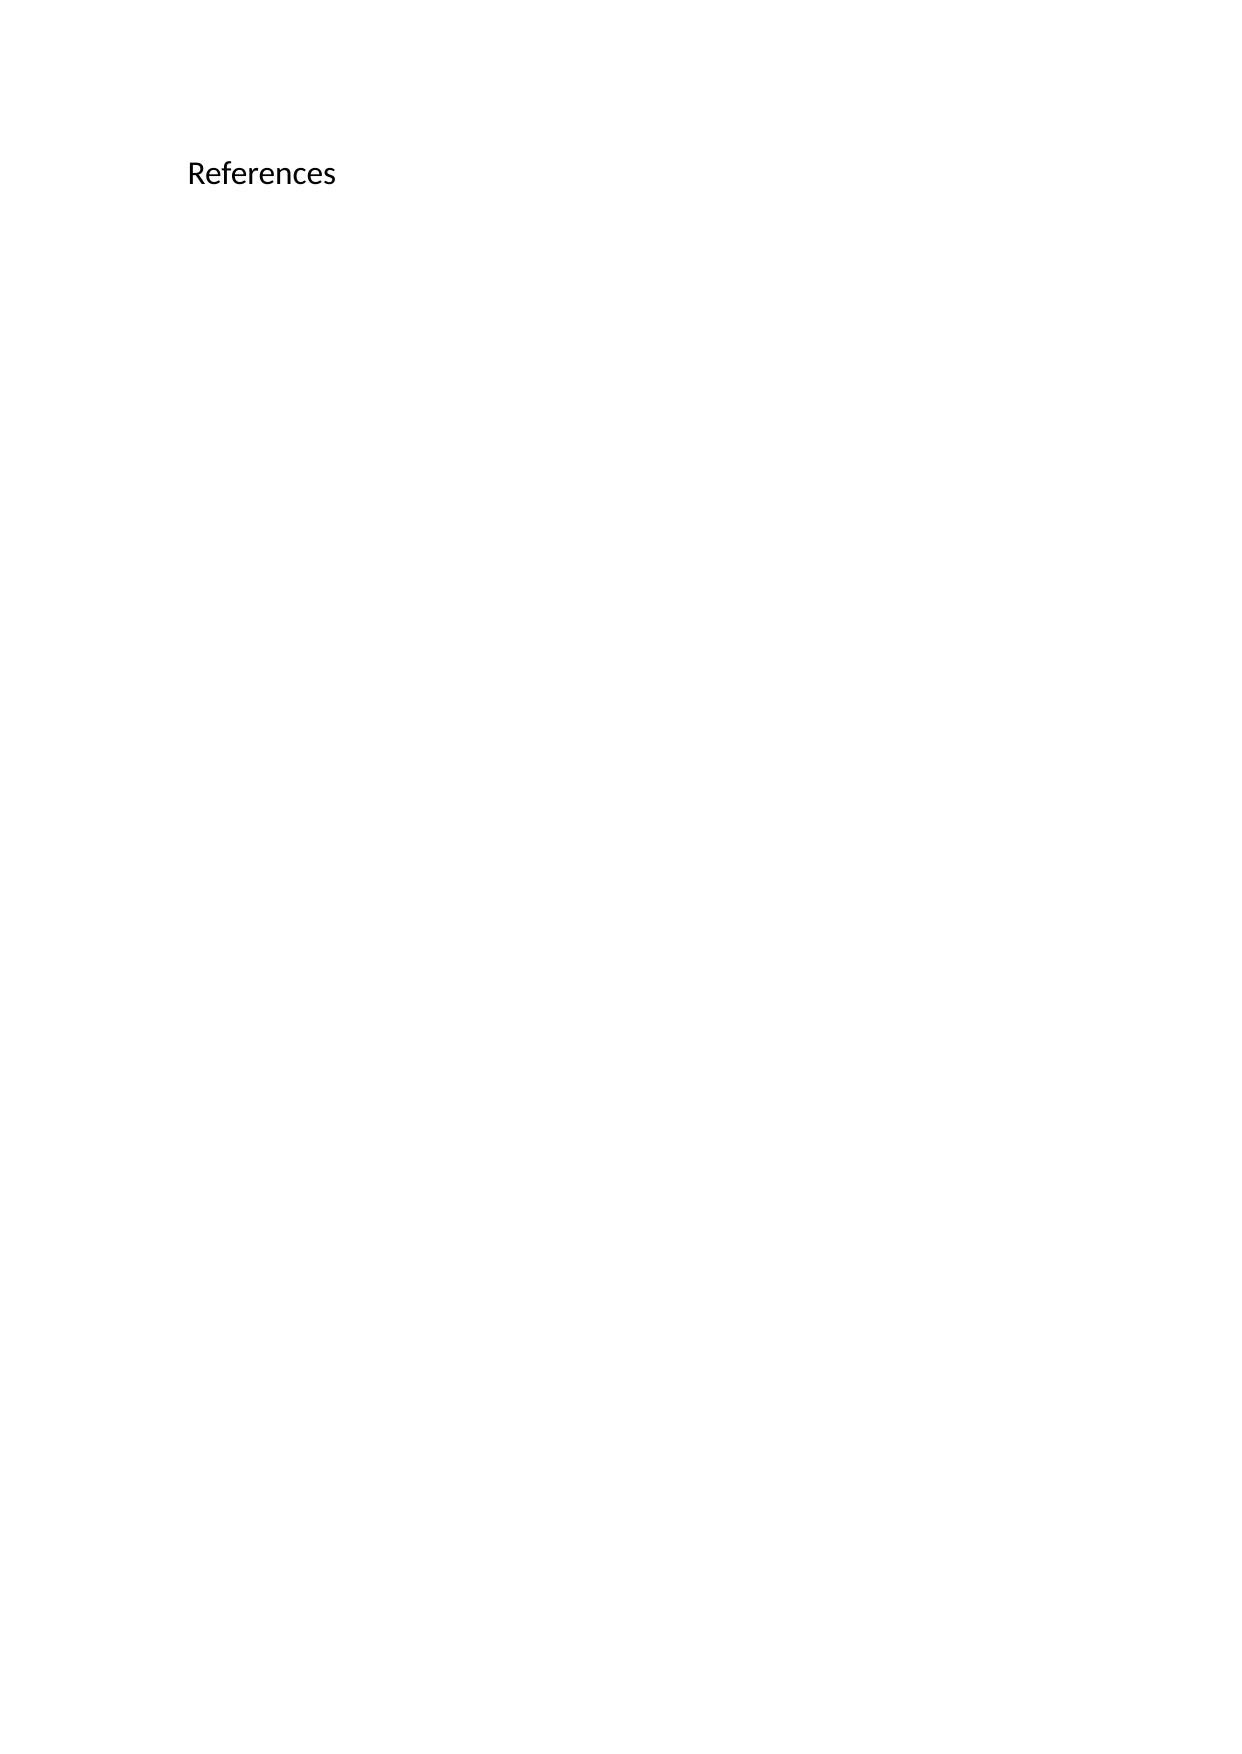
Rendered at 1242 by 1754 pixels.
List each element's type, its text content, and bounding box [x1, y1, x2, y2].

text References [187, 152, 1092, 193]
